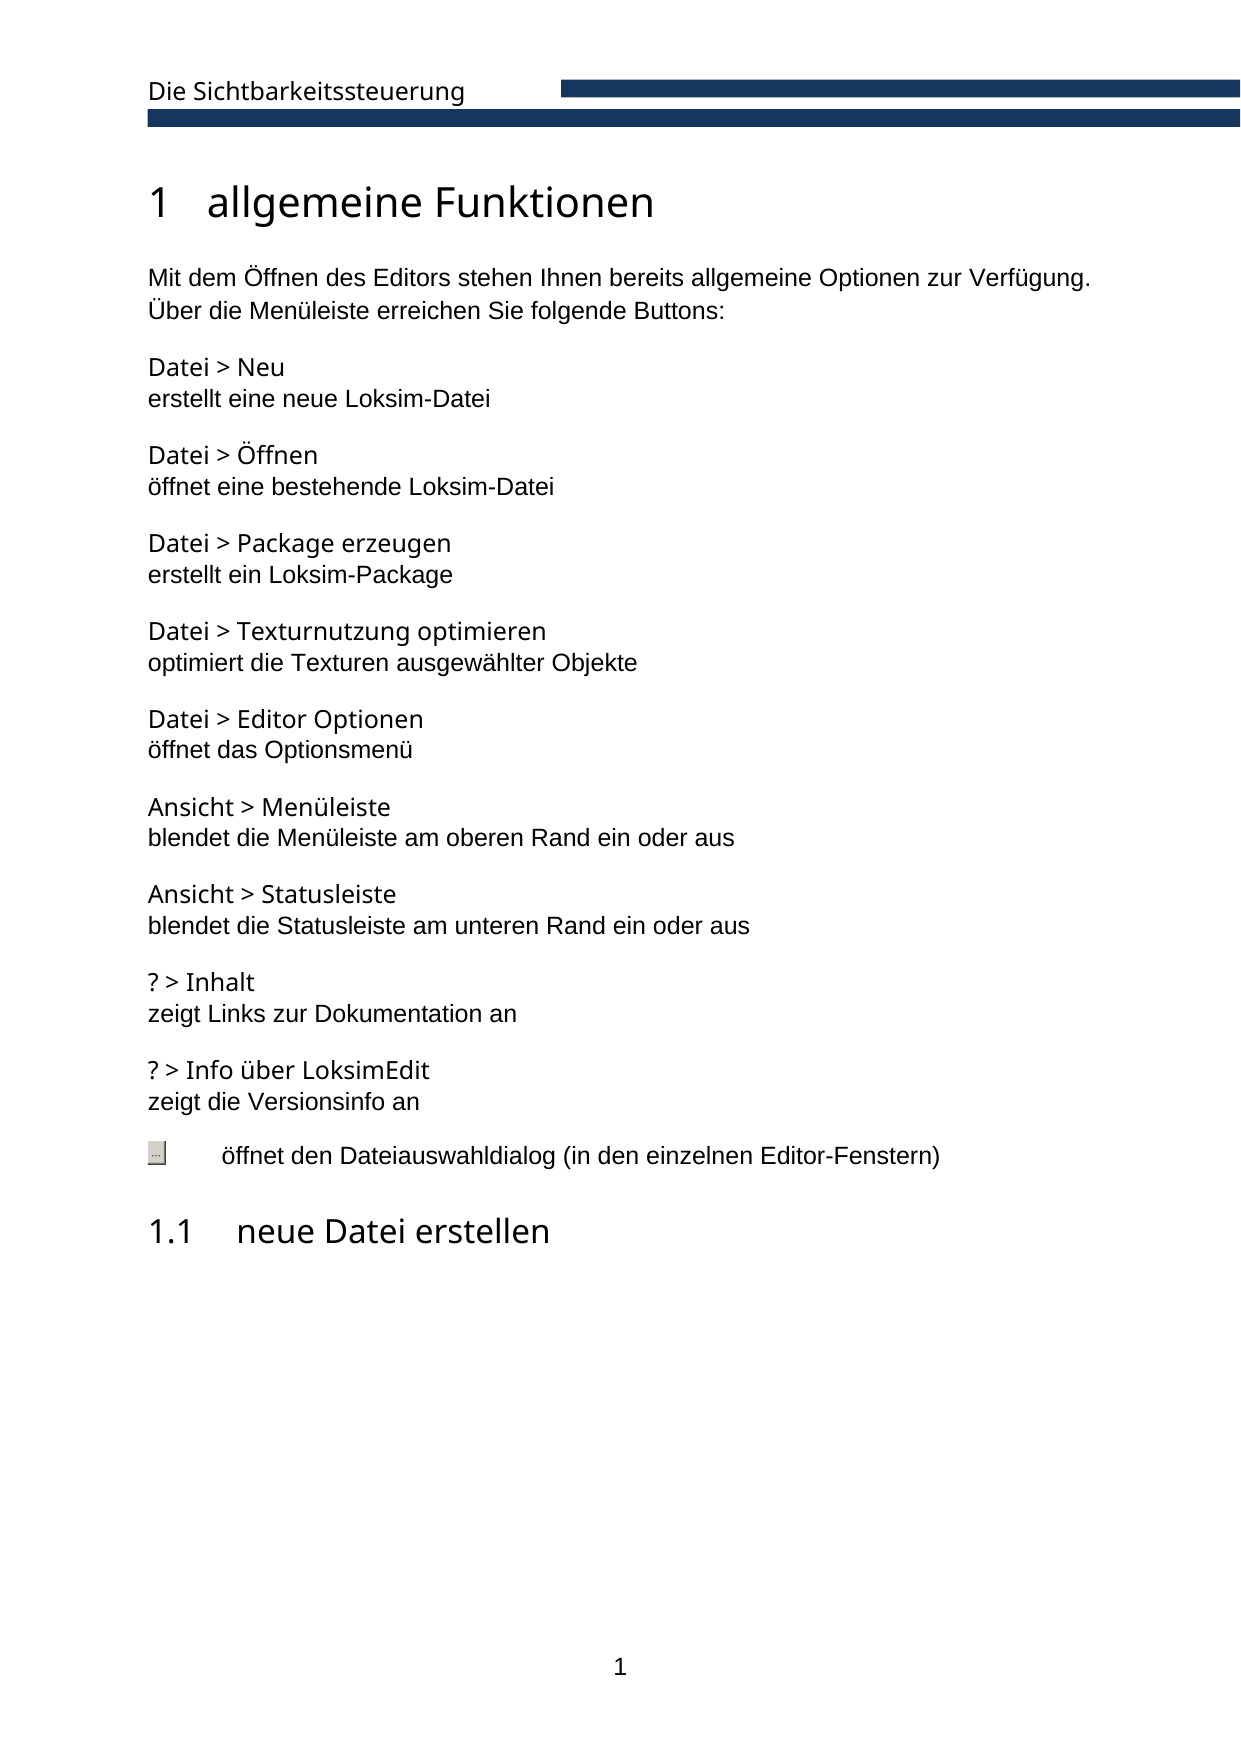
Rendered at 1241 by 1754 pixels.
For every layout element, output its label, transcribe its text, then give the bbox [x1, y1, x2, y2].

text öffnet den Dateiauswahldialog (in den einzelnen Editor-Fenstern) [148, 1141, 1093, 1170]
text Ansicht > Statusleiste [148, 877, 1093, 911]
text zeigt die Versionsinfo an [148, 1087, 1093, 1116]
text Datei > Package erzeugen [148, 526, 1093, 559]
text Mit dem Öffnen des Editors stehen Ihnen bereits allgemeine Optionen zur Verfügung. Über die Menüleiste erreichen Sie folgende Buttons: [148, 263, 1093, 324]
text Datei > Editor Optionen [148, 701, 1093, 735]
text Datei > Neu [148, 350, 1093, 384]
text öffnet das Optionsmenü [148, 735, 1093, 764]
text Datei > Öffnen [148, 438, 1093, 472]
text zeigt Links zur Dokumentation an [148, 999, 1093, 1028]
subtitle allgemeine Funktionen [148, 173, 1093, 229]
text öffnet eine bestehende Loksim-Datei [148, 472, 1093, 500]
text erstellt ein Loksim-Package [148, 559, 1093, 588]
text blendet die Menüleiste am oberen Rand ein oder aus [148, 823, 1093, 852]
text ? > Inhalt [148, 965, 1093, 999]
text blendet die Statusleiste am unteren Rand ein oder aus [148, 911, 1093, 940]
subtitle neue Datei erstellen [148, 1207, 1093, 1253]
text Ansicht > Menüleiste [148, 789, 1093, 823]
text optimiert die Texturen ausgewählter Objekte [148, 647, 1093, 676]
text Datei > Texturnutzung optimieren [148, 613, 1093, 647]
text ? > Info über LoksimEdit [148, 1053, 1093, 1087]
picture [147, 1141, 166, 1165]
text erstellt eine neue Loksim-Datei [148, 384, 1093, 412]
